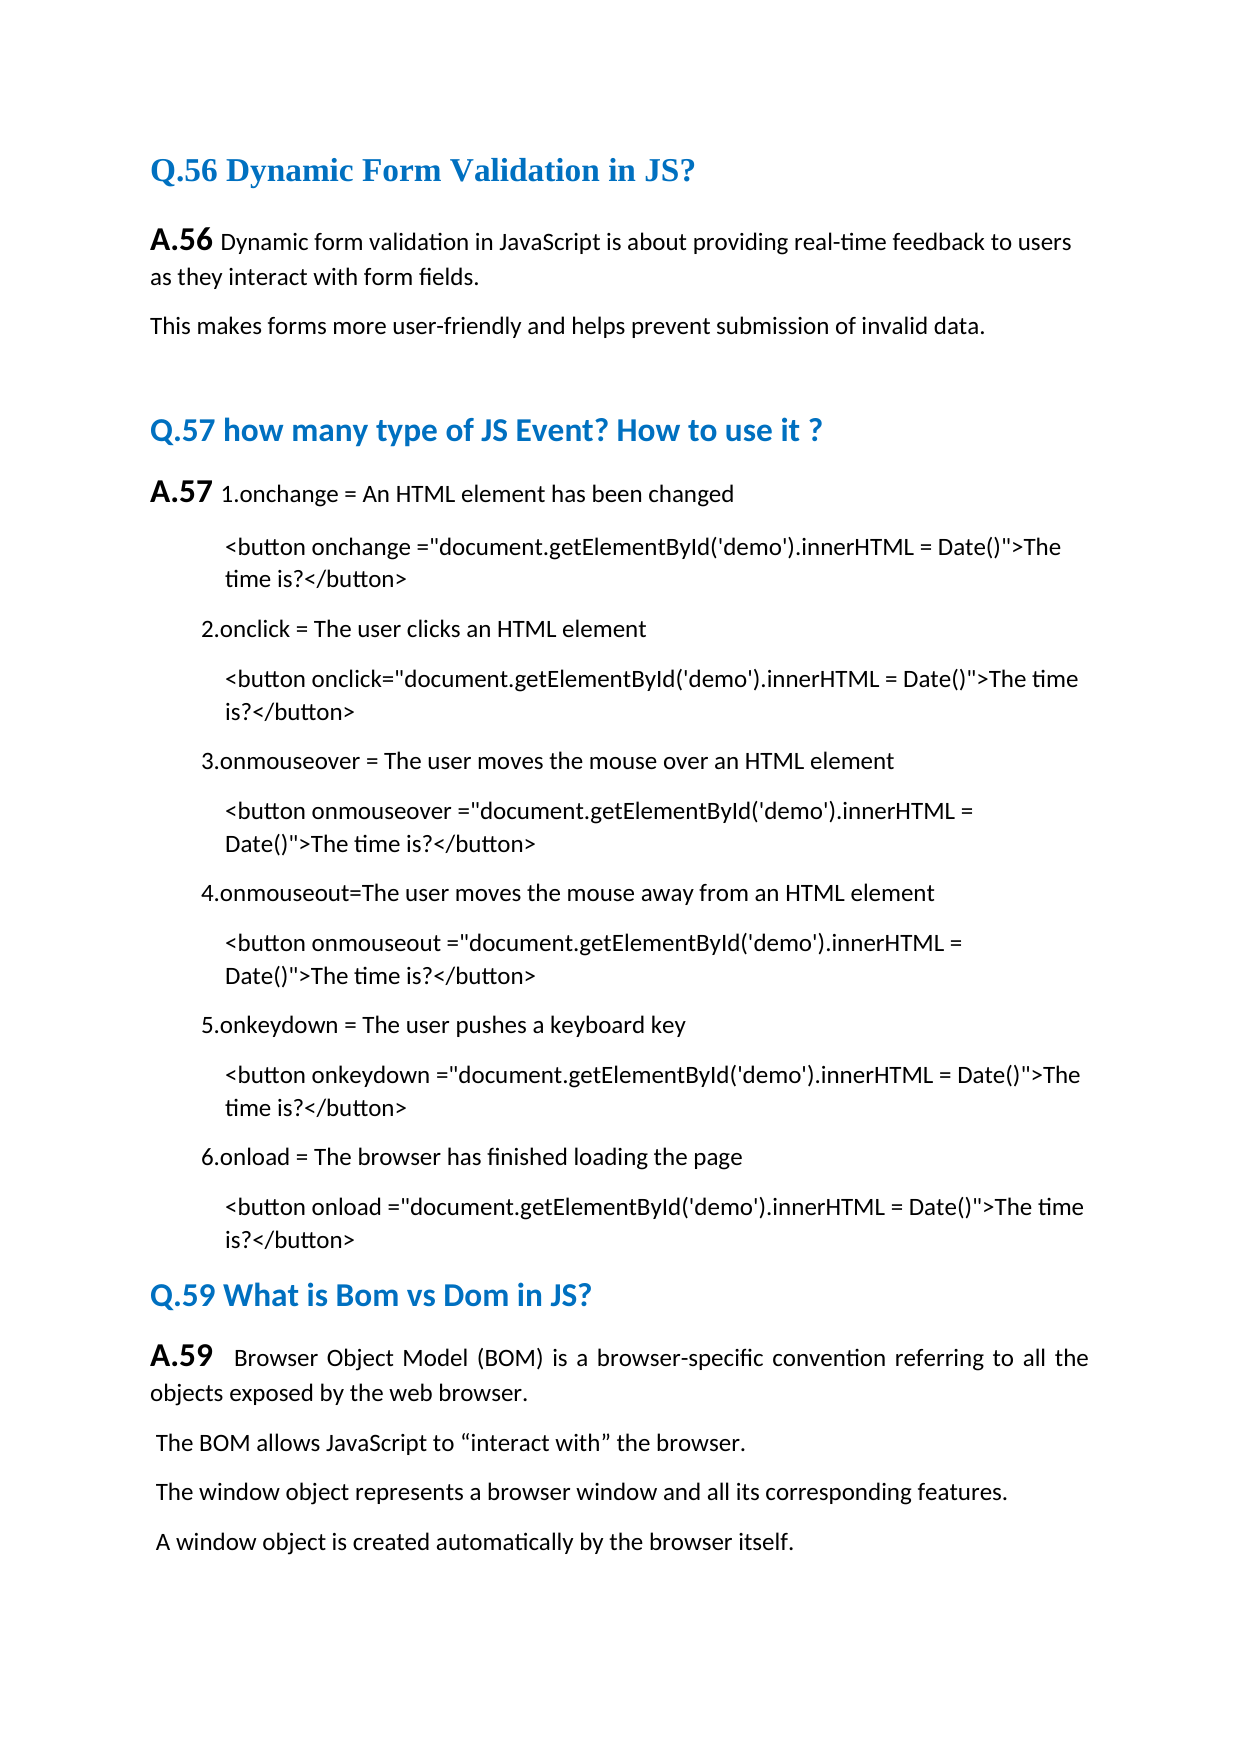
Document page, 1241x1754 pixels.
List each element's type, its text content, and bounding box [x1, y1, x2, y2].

text <button onkeydown ="document.getElementById('demo').innerHTML = Date()">The time is?</button> [225, 1059, 1090, 1122]
text The BOM allows JavaScript to “interact with” the browser. [150, 1427, 1090, 1457]
text <button onmouseout ="document.getElementById('demo').innerHTML = Date()">The time is?</button> [225, 927, 1090, 990]
text The window object represents a browser window and all its corresponding features. [150, 1476, 1090, 1507]
text <button onload ="document.getElementById('demo').innerHTML = Date()">The time is?</button> [225, 1191, 1090, 1254]
text Q.57 how many type of JS Event? How to use it ? [150, 409, 1090, 450]
text 3.onmouseover = The user moves the mouse over an HTML element [150, 745, 1090, 776]
text 5.onkeydown = The user pushes a keyboard key [150, 1009, 1090, 1040]
text A.59 Browser Object Model (BOM) is a browser-specific convention referring to all the objects exposed by the web browser. [150, 1334, 1090, 1408]
text 2.onclick = The user clicks an HTML element [150, 613, 1090, 644]
text <button onclick="document.getElementById('demo').innerHTML = Date()">The time is?</button> [225, 663, 1090, 726]
text <button onmouseover ="document.getElementById('demo').innerHTML = Date()">The time is?</button> [225, 795, 1090, 858]
text A window object is created automatically by the browser itself. [150, 1526, 1090, 1557]
text 6.onload = The browser has finished loading the page [150, 1141, 1090, 1172]
text Q.56 Dynamic Form Validation in JS? [150, 150, 1090, 188]
text 4.onmouseout=The user moves the mouse away from an HTML element [150, 877, 1090, 908]
text A.56 Dynamic form validation in JavaScript is about providing real-time feedback to users as they interact with form fields. [150, 217, 1090, 291]
text <button onchange ="document.getElementById('demo').innerHTML = Date()">The time is?</button> [225, 531, 1090, 594]
text A.57 1.onchange = An HTML element has been changed [150, 470, 1090, 511]
text Q.59 What is Bom vs Dom in JS? [150, 1273, 1090, 1314]
text This makes forms more user-friendly and helps prevent submission of invalid data. [150, 310, 1090, 341]
